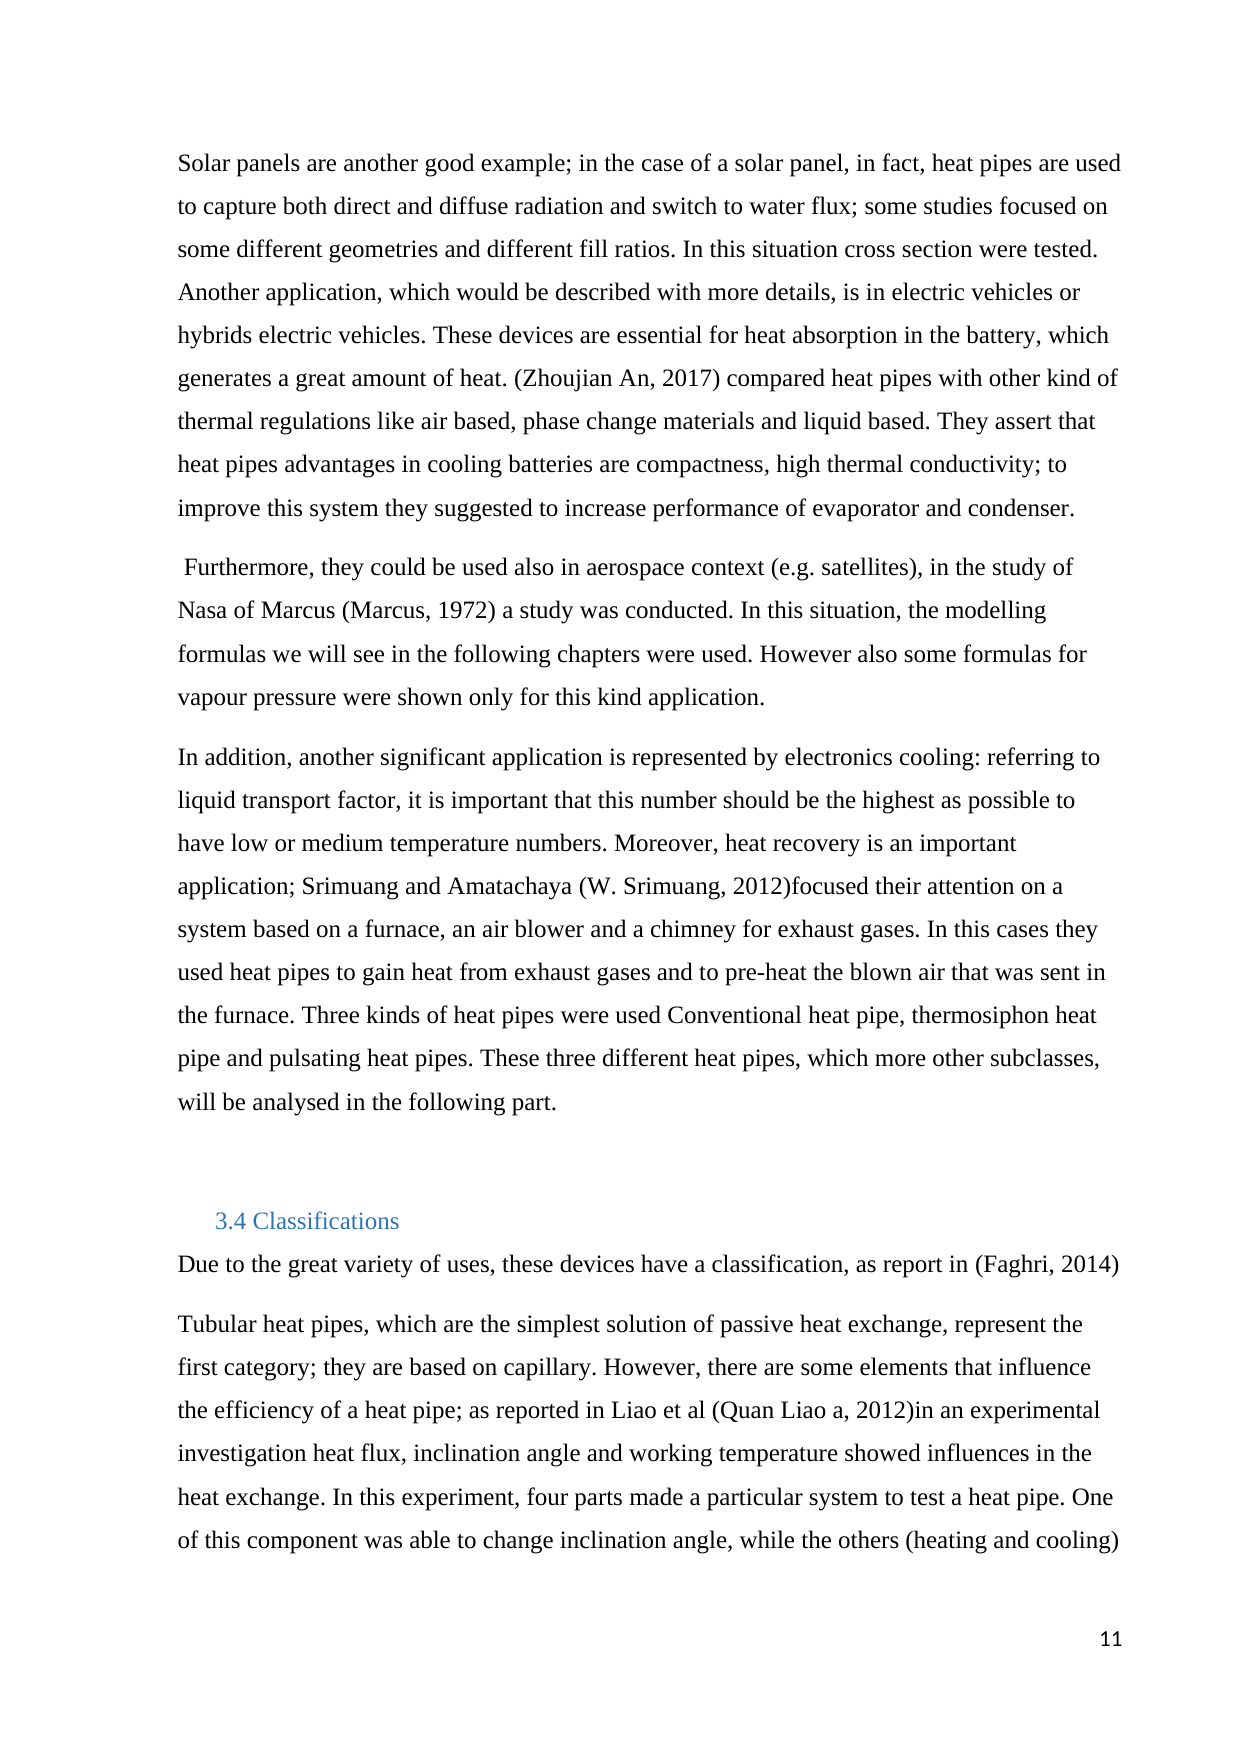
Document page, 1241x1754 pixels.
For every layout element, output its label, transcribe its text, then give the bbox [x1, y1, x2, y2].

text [177, 1309, 1122, 1553]
text In addition, another significant application is represented by electronics cooling: referring to liquid transport factor, it is important that this number should be the highest as possible to have low or medium temperature numbers. Moreover, heat recovery is an important application; Srimuang and Amatachaya focused their attention on a system based on a furnace, an air blower and a chimney for exhaust gases. In this cases they used heat pipes to gain heat from exhaust gases and to pre-heat the blown air that was sent in the furnace. Three kinds of heat pipes were used Conventional heat pipe, thermosiphon heat pipe and pulsating heat pipes. These three different heat pipes, which more other subclasses, will be analysed in the following part. [177, 742, 1122, 1115]
text Furthermore, they could be used also in aerospace context (e.g. satellites), in the study of Nasa of Marcus a study was conducted. In this situation, the modelling formulas we will see in the following chapters were used. However also some formulas for vapour pressure were shown only for this kind application. [177, 552, 1122, 711]
subtitle Classifications [215, 1206, 1122, 1235]
text Due to the great variety of uses, these devices have a classification, as report in [177, 1249, 1122, 1278]
text Solar panels are another good example; in the case of a solar panel, in fact, heat pipes are used to capture both direct and diffuse radiation and switch to water flux; some studies focused on some different geometries and different fill ratios. In this situation cross section were tested. Another application, which would be described with more details, is in electric vehicles or hybrids electric vehicles. These devices are essential for heat absorption in the battery, which generates a great amount of heat. compared heat pipes with other kind of thermal regulations like air based, phase change materials and liquid based. They assert that heat pipes advantages in cooling batteries are compactness, high thermal conductivity; to improve this system they suggested to increase performance of evaporator and condenser. [177, 148, 1122, 521]
